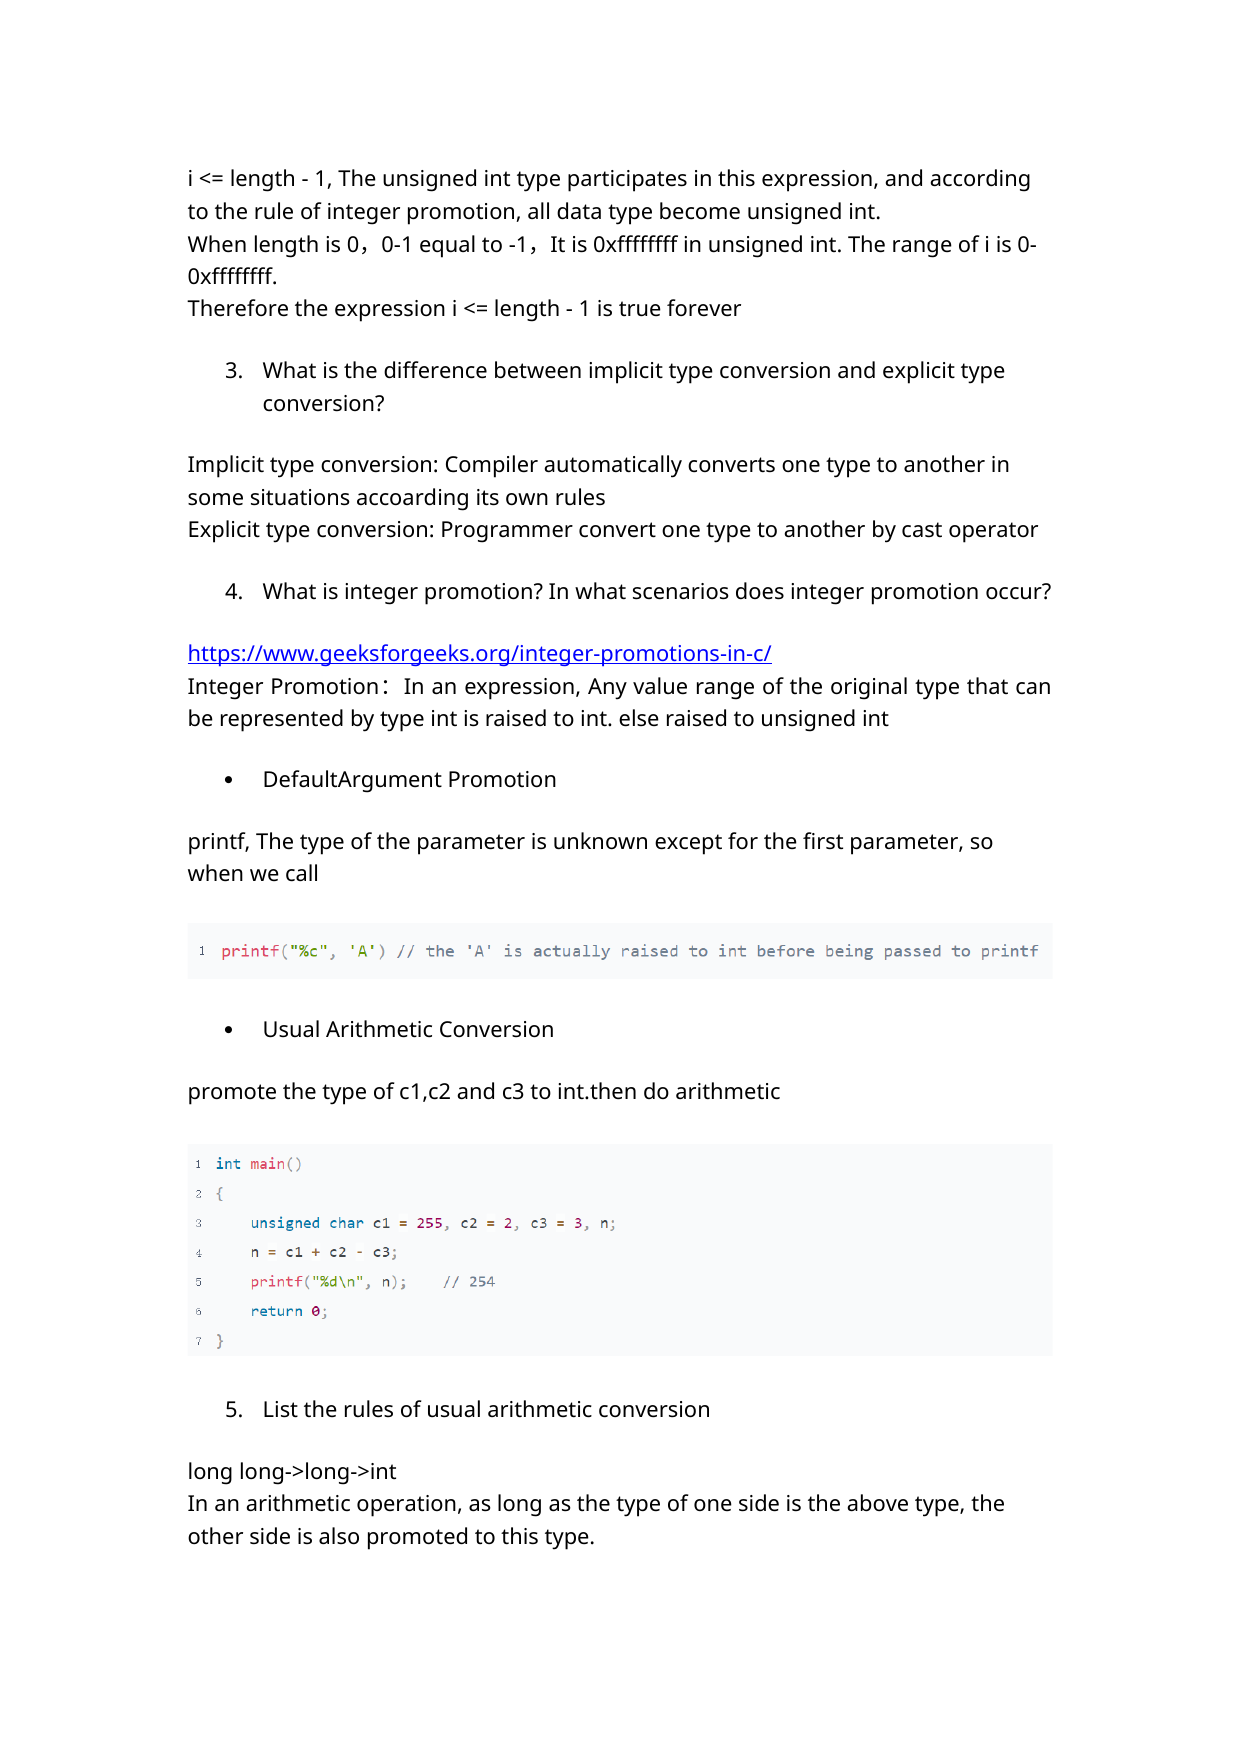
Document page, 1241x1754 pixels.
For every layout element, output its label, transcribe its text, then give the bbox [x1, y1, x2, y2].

text When length is 0，0-1 equal to -1，It is 0xffffffff in unsigned int. The range of i is 0-0xffffffff. [187, 227, 1053, 292]
list DefaultArgument Promotion [225, 763, 1053, 795]
text i <= length - 1, The unsigned int type participates in this expression, and according to the rule of integer promotion, all data type become unsigned int. [187, 162, 1053, 227]
text long long->long->int [187, 1454, 1053, 1487]
text https://www.geeksforgeeks.org/integer-promotions-in-c/ [187, 636, 1053, 669]
list Usual Arithmetic Conversion [225, 1013, 1053, 1045]
picture [187, 1144, 1053, 1356]
text In an arithmetic operation, as long as the type of one side is the above type, the other side is also promoted to this type. [187, 1487, 1053, 1552]
text printf, The type of the parameter is unknown except for the first parameter, so when we call [187, 824, 1053, 889]
list What is integer promotion? In what scenarios does integer promotion occur? [225, 574, 1053, 607]
picture [187, 923, 1053, 979]
list List the rules of usual arithmetic conversion [225, 1393, 1053, 1425]
text Explicit type conversion: Programmer convert one type to another by cast operator [187, 513, 1053, 545]
text Integer Promotion：In an expression, Any value range of the original type that can be represented by type int is raised to int. else raised to unsigned int [187, 669, 1053, 734]
text promote the type of c1,c2 and c3 to int.then do arithmetic [187, 1074, 1053, 1107]
list What is the difference between implicit type conversion and explicit type conversion? [225, 354, 1053, 419]
text Implicit type conversion: Compiler automatically converts one type to another in some situations accoarding its own rules [187, 448, 1053, 513]
text Therefore the expression i <= length - 1 is true forever [187, 292, 1053, 324]
